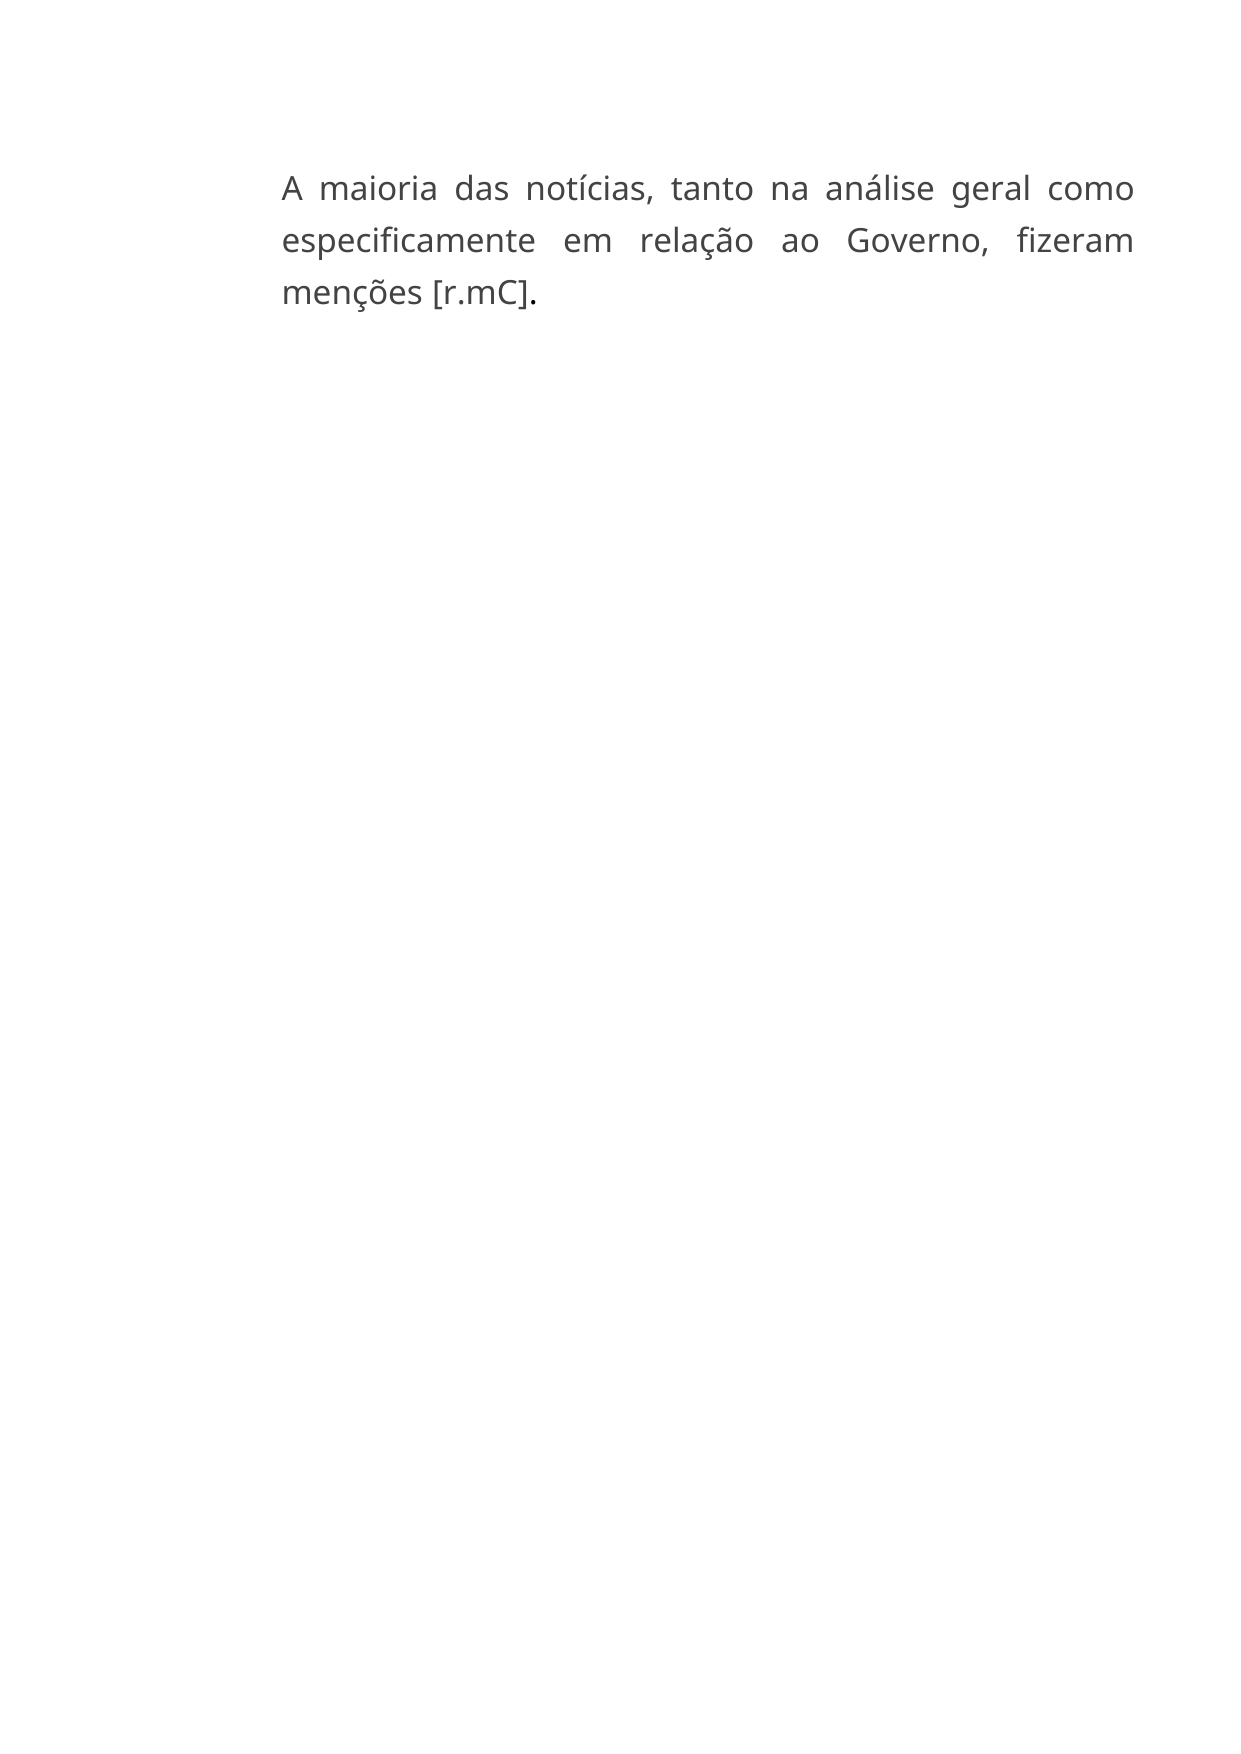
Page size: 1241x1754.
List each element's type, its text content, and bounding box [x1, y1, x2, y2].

text A maioria das notícias, tanto na análise geral como especificamente em relação ao Governo, fizeram menções [r.mC]. [281, 164, 1135, 314]
